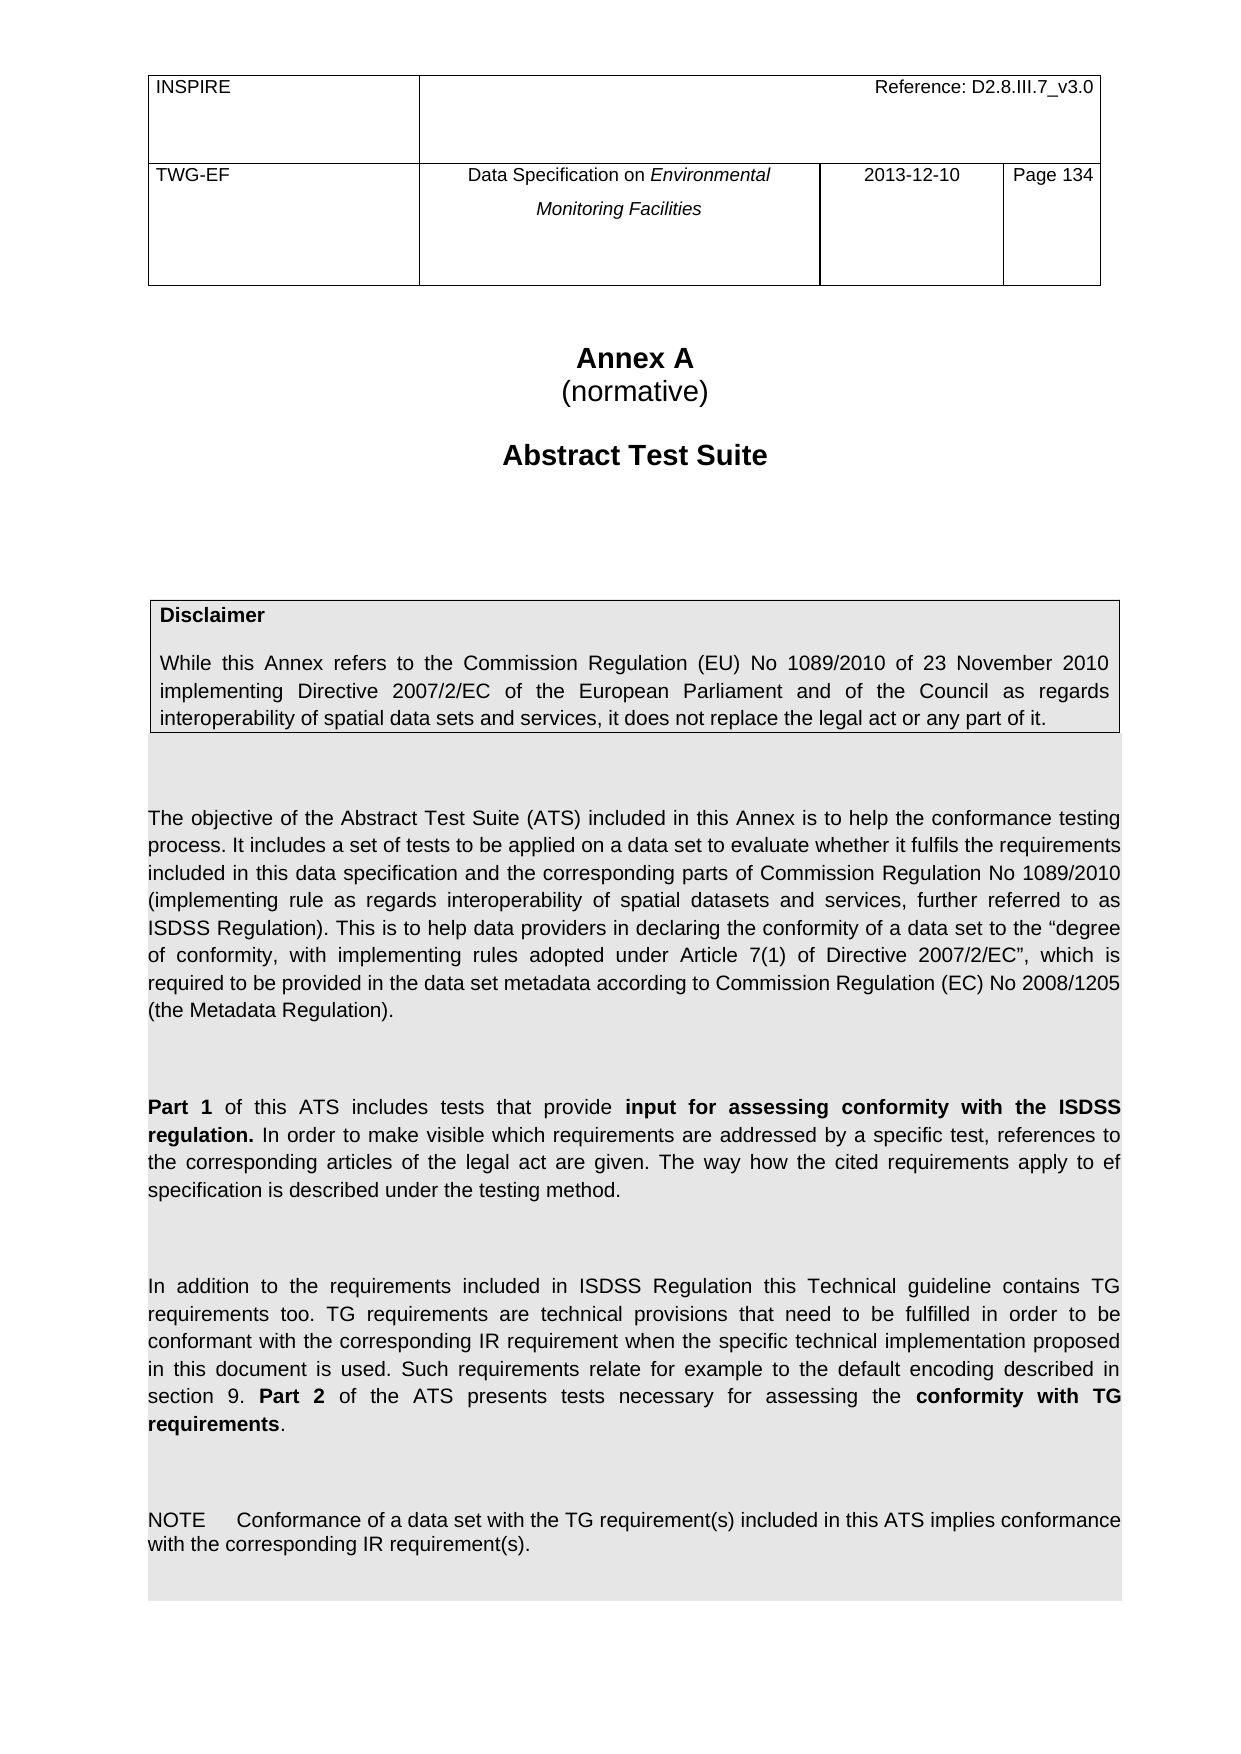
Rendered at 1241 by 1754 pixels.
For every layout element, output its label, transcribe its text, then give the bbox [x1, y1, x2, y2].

text NOTE Conformance of a data set with the TG requirement(s) included in this ATS implies conformance with the corresponding IR requirement(s). [148, 1508, 1122, 1556]
text Part 1 of this ATS includes tests that provide input for assessing conformity with the ISDSS regulation. In order to make visible which requirements are addressed by a specific test, references to the corresponding articles of the legal act are given. The way how the cited requirements apply to ef specification is described under the testing method. [148, 1095, 1122, 1201]
text The objective of the Abstract Test Suite (ATS) included in this Annex is to help the conformance testing process. It includes a set of tests to be applied on a data set to evaluate whether it fulfils the requirements included in this data specification and the corresponding parts of Commission Regulation No 1089/2010 (implementing rule as regards interoperability of spatial datasets and services, further referred to as ISDSS Regulation). This is to help data providers in declaring the conformity of a data set to the “degree of conformity, with implementing rules adopted under Article 7(1) of Directive 2007/2/EC”, which is required to be provided in the data set metadata according to Commission Regulation (EC) No 2008/1205 (the Metadata Regulation). [148, 806, 1122, 1022]
text While this Annex refers to the Commission Regulation (EU) No 1089/2010 of 23 November 2010 implementing Directive 2007/2/EC of the European Parliament and of the Council as regards interoperability of spatial data sets and services, it does not replace the legal act or any part of it. [151, 648, 1119, 732]
text Disclaimer [151, 601, 1119, 627]
text In addition to the requirements included in ISDSS Regulation this Technical guideline contains TG requirements too. TG requirements are technical provisions that need to be fulfilled in order to be conformant with the corresponding IR requirement when the specific technical implementation proposed in this document is used. Such requirements relate for example to the default encoding described in section 9. Part 2 of the ATS presents tests necessary for assessing the conformity with TG requirements. [148, 1274, 1122, 1436]
text (normative) Abstract Test Suite [148, 343, 1122, 472]
